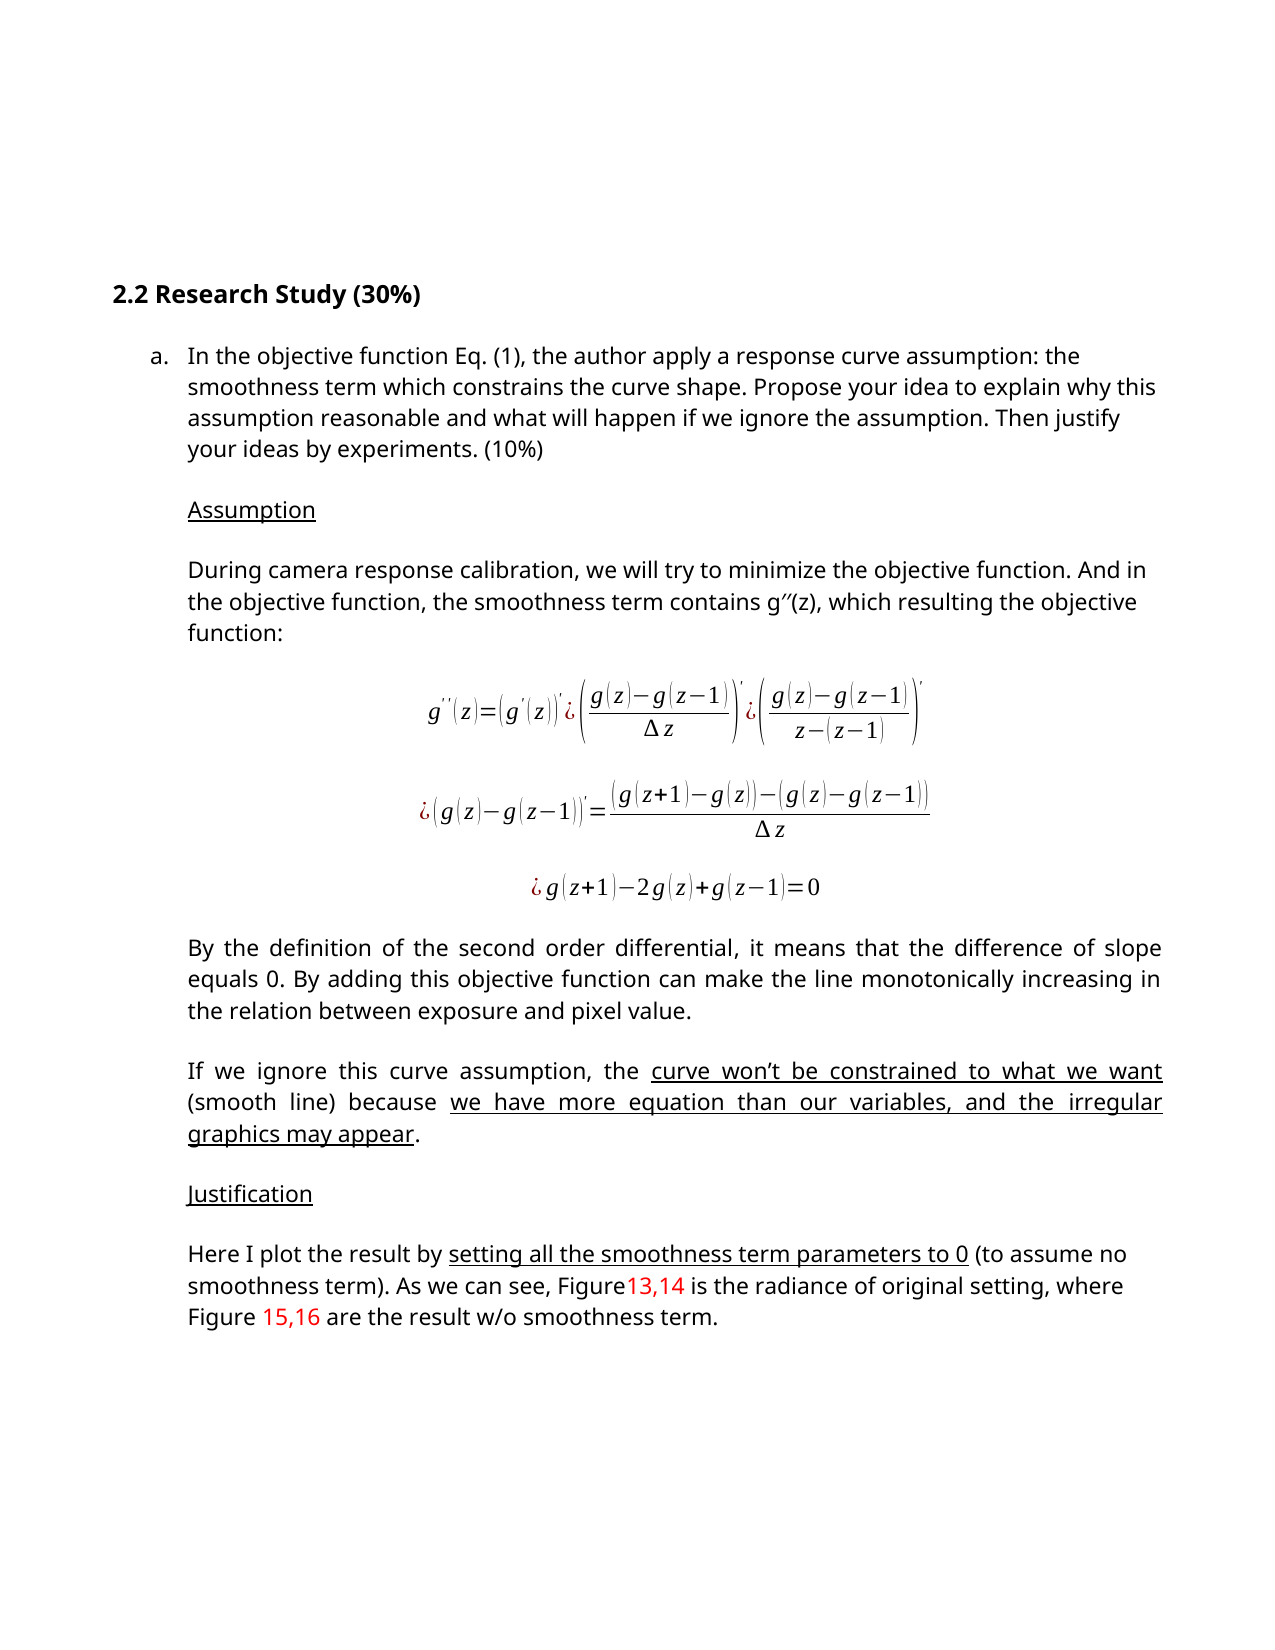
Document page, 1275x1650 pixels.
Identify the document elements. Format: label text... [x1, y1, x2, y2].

text 2.2 Research Study (30%) [112, 276, 1162, 311]
text By the definition of the second order differential, it means that the difference of slope equals 0. By adding this objective function can make the line monotonically increasing in the relation between exposure and pixel value. [187, 932, 1162, 1026]
text Assumption [187, 494, 1162, 525]
text Justification [187, 1178, 1162, 1209]
text Here I plot the result by setting all the smoothness term parameters to 0 (to assume no smoothness term). As we can see, Figure13,14 is the radiance of original setting, where Figure 15,16 are the result w/o smoothness term. [187, 1238, 1162, 1332]
text If we ignore this curve assumption, the curve won’t be constrained to what we want (smooth line) because we have more equation than our variables, and the irregular graphics may appear. [187, 1055, 1162, 1149]
text During camera response calibration, we will try to minimize the objective function. And in the objective function, the smoothness term contains g′′(z), which resulting the objective function: [187, 554, 1162, 648]
list In the objective function Eq. (1), the author apply a response curve assumption: the smoothness term which constrains the curve shape. Propose your idea to explain why this assumption reasonable and what will happen if we ignore the assumption. Then justify your ideas by experiments. (10%) [150, 340, 1162, 465]
